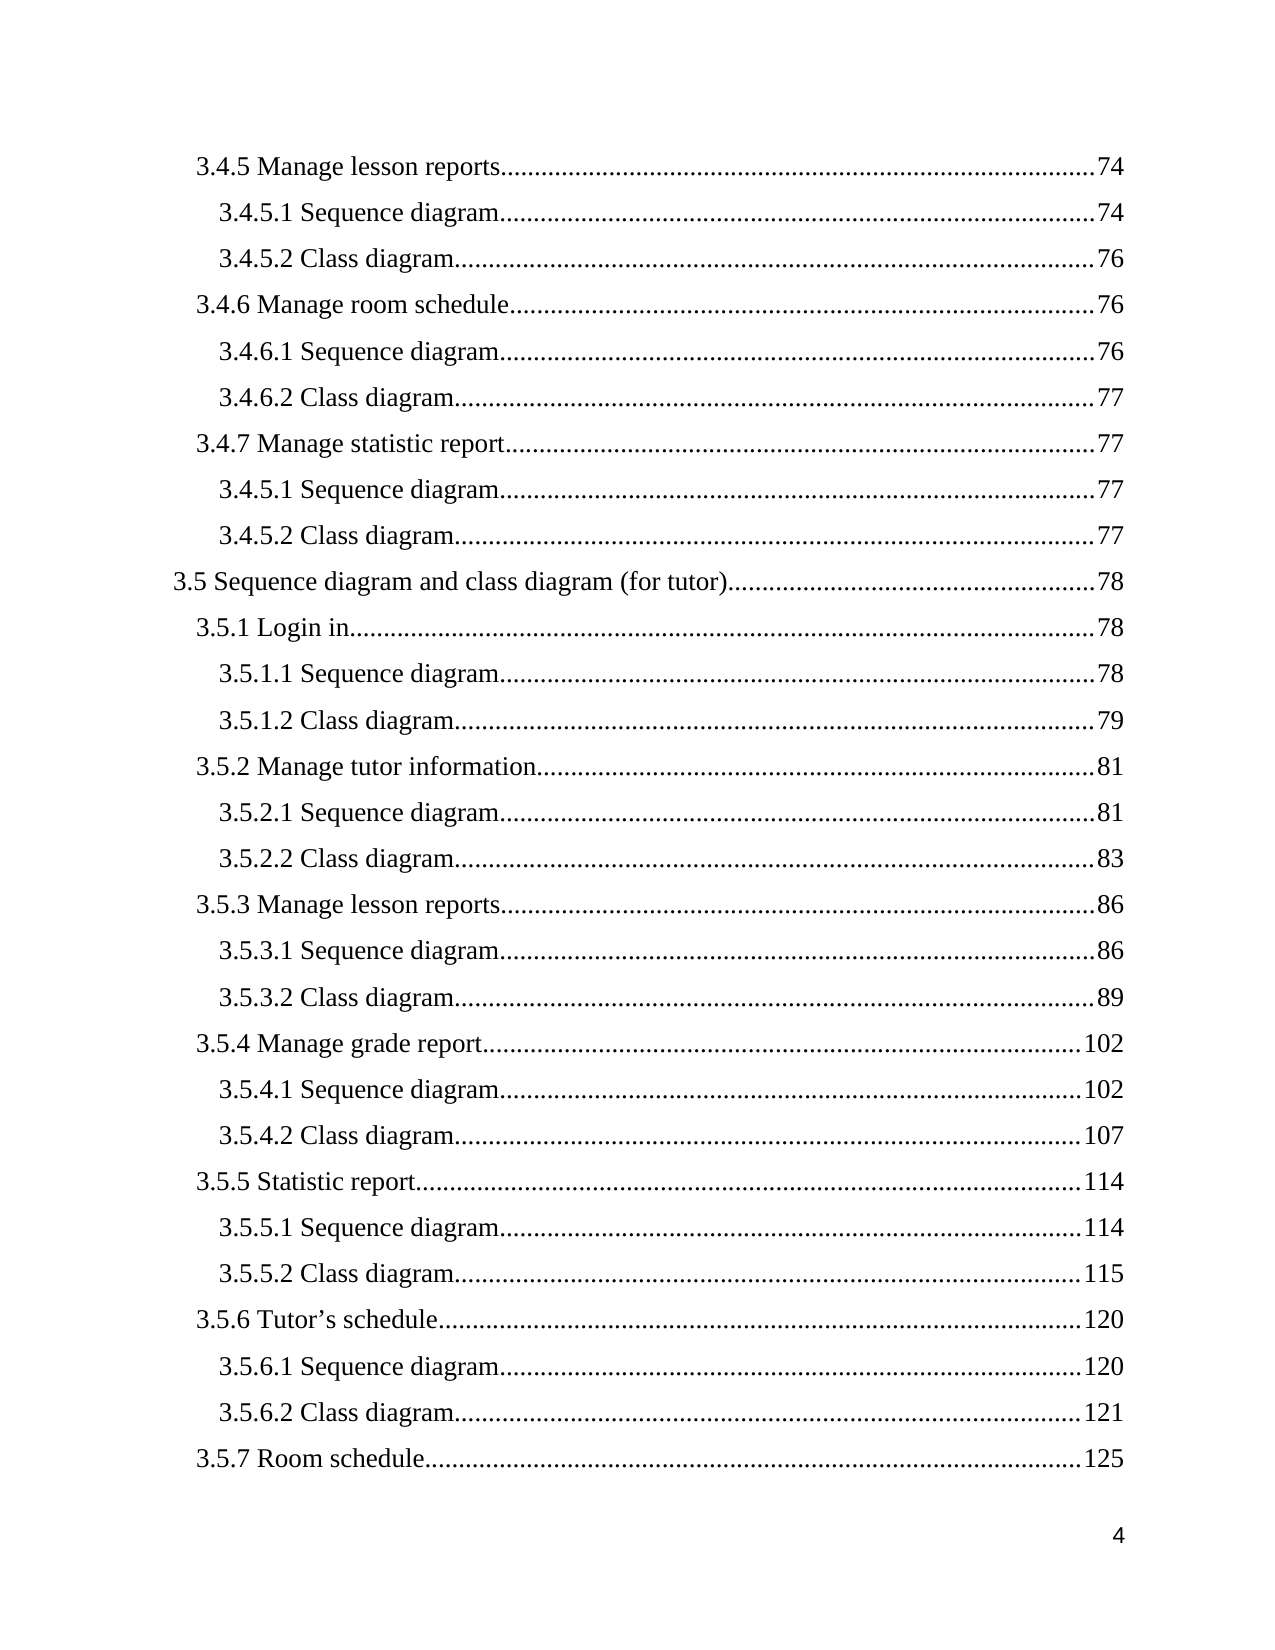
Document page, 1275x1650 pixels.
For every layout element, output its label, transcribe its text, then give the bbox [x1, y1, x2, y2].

text 3.5.5 Statistic report 114 [196, 1165, 1125, 1196]
text 3.5.4.1 Sequence diagram 102 [219, 1073, 1125, 1104]
text 3.5.7 Room schedule 125 [196, 1442, 1125, 1473]
text 3.4.5 Manage lesson reports 74 [196, 150, 1125, 181]
text 3.4.6.1 Sequence diagram 76 [219, 334, 1125, 366]
text 3.5.4 Manage grade report 102 [196, 1027, 1125, 1058]
text 3.5.5.1 Sequence diagram 114 [219, 1211, 1125, 1242]
text 3.5.1.1 Sequence diagram 78 [219, 658, 1125, 689]
text 3.4.5.1 Sequence diagram 74 [219, 196, 1125, 227]
text 3.5.1 Login in 78 [196, 611, 1125, 643]
text 3.5.3.1 Sequence diagram 86 [219, 934, 1125, 966]
text 3.5.4.2 Class diagram 107 [219, 1119, 1125, 1150]
text 3.5.2.2 Class diagram 83 [219, 842, 1125, 873]
text 3.5.3.2 Class diagram 89 [219, 981, 1125, 1012]
text 3.5 Sequence diagram and class diagram (for tutor) 78 [173, 565, 1125, 596]
text 3.4.5.2 Class diagram 77 [219, 519, 1125, 550]
text 3.5.2 Manage tutor information 81 [196, 750, 1125, 781]
text 3.5.3 Manage lesson reports 86 [196, 888, 1125, 919]
text 3.4.6.2 Class diagram 77 [219, 381, 1125, 412]
text 3.5.5.2 Class diagram 115 [219, 1257, 1125, 1289]
text 3.4.5.1 Sequence diagram 77 [219, 473, 1125, 504]
text 3.5.1.2 Class diagram 79 [219, 704, 1125, 735]
text 3.5.2.1 Sequence diagram 81 [219, 796, 1125, 827]
text 3.5.6.2 Class diagram 121 [219, 1396, 1125, 1427]
text 3.4.7 Manage statistic report 77 [196, 427, 1125, 458]
text 3.4.6 Manage room schedule 76 [196, 288, 1125, 319]
text 3.5.6 Tutor’s schedule 120 [196, 1304, 1125, 1335]
text 3.5.6.1 Sequence diagram 120 [219, 1350, 1125, 1381]
text 3.4.5.2 Class diagram 76 [219, 242, 1125, 273]
